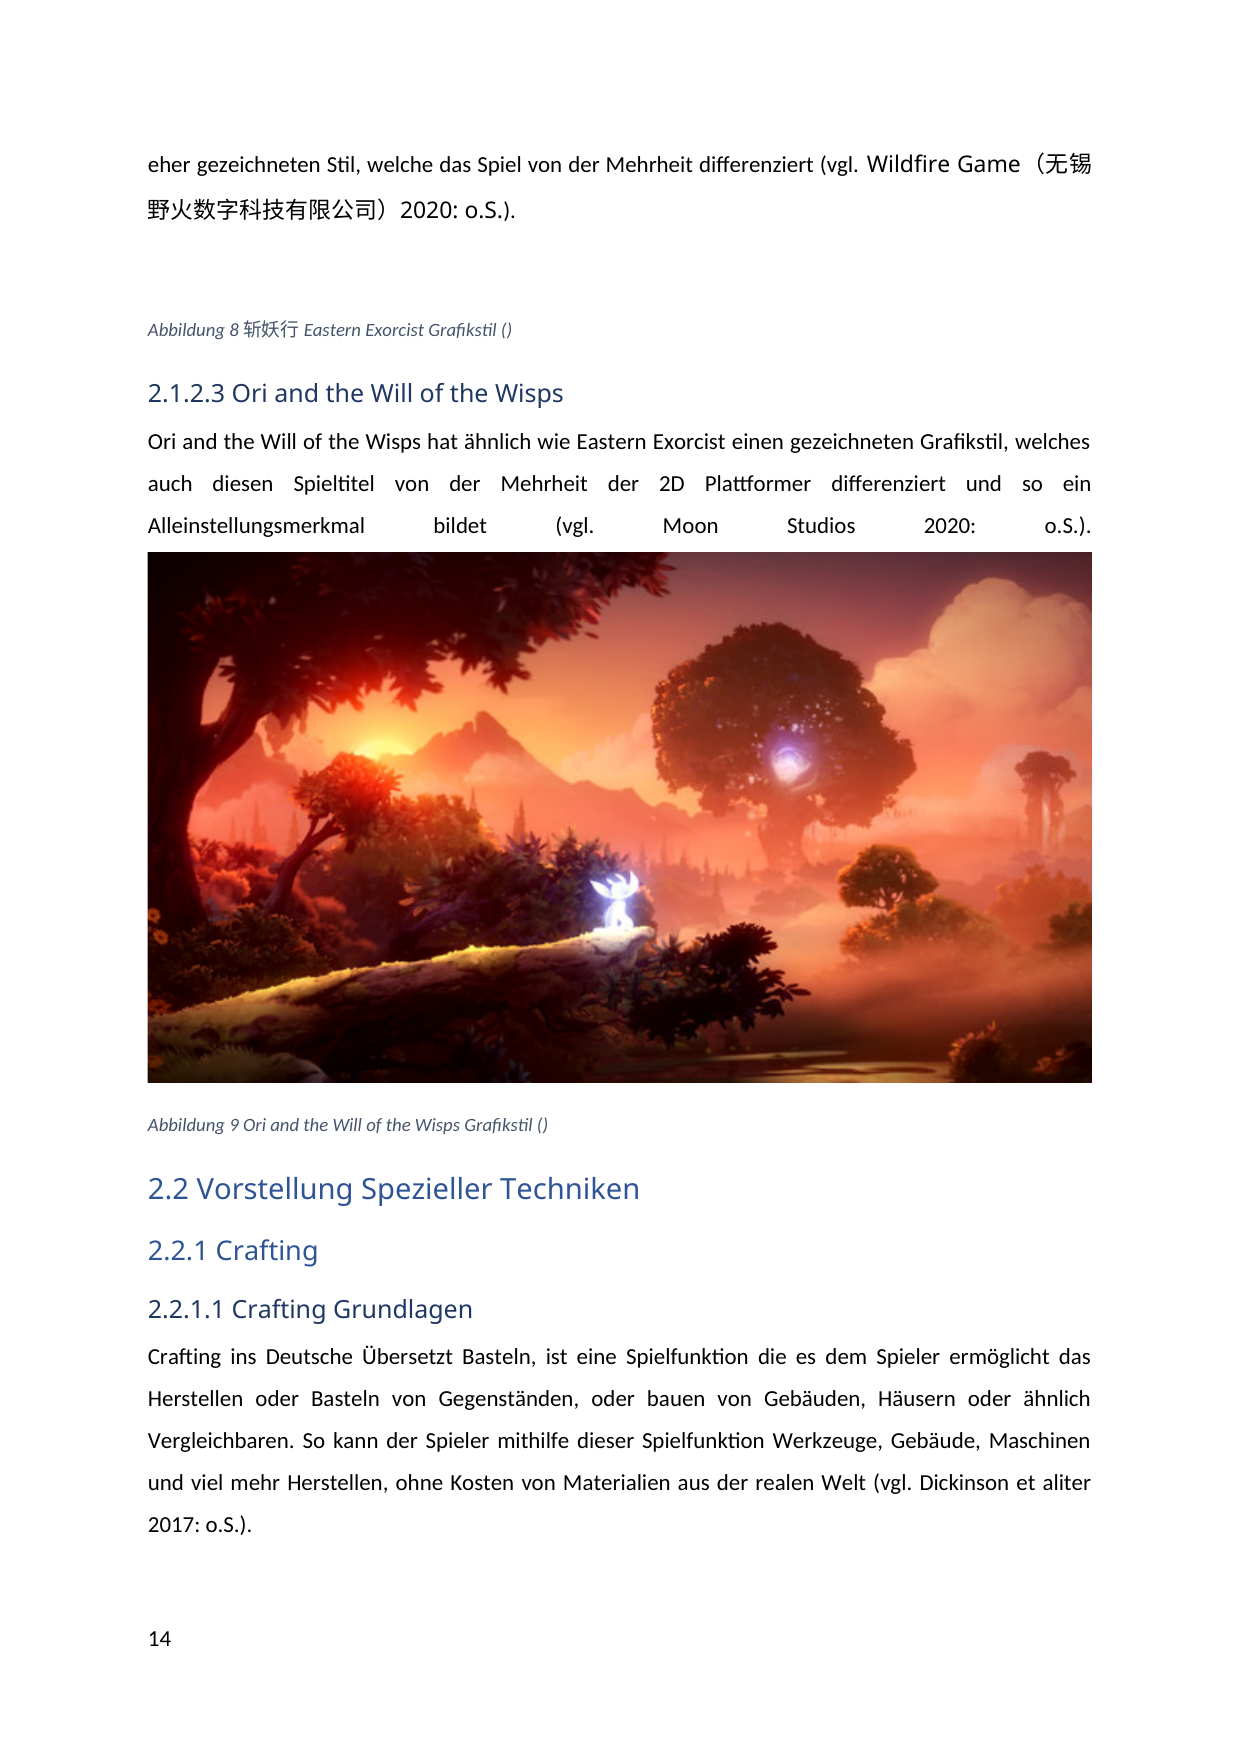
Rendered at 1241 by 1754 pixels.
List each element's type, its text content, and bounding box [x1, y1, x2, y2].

picture [147, 552, 1092, 1083]
subtitle 2.2 Vorstellung Spezieller Techniken [148, 1168, 1093, 1208]
text Abbildung 9 Ori and the Will of the Wisps Grafikstil () [148, 1113, 1093, 1136]
text Abbildung 8 斩妖行 Eastern Exorcist Grafikstil () [148, 317, 1093, 342]
text Crafting ins Deutsche Übersetzt Basteln, ist eine Spielfunktion die es dem Spieler ermöglicht das Herstellen oder Basteln von Gegenständen, oder bauen von Gebäuden, Häusern oder ähnlich Vergleichbaren. So kann der Spieler mithilfe dieser Spielfunktion Werkzeuge, Gebäude, Maschinen und viel mehr Herstellen, ohne Kosten von Materialien aus der realen Welt (vgl. Dickinson et aliter 2017: o.S.). [148, 1342, 1093, 1538]
subtitle 2.2.1.1 Crafting Grundlagen [148, 1291, 1093, 1325]
subtitle 2.2.1 Crafting [148, 1232, 1093, 1269]
subtitle 2.1.2.3 Ori and the Will of the Wisps [148, 376, 1093, 410]
